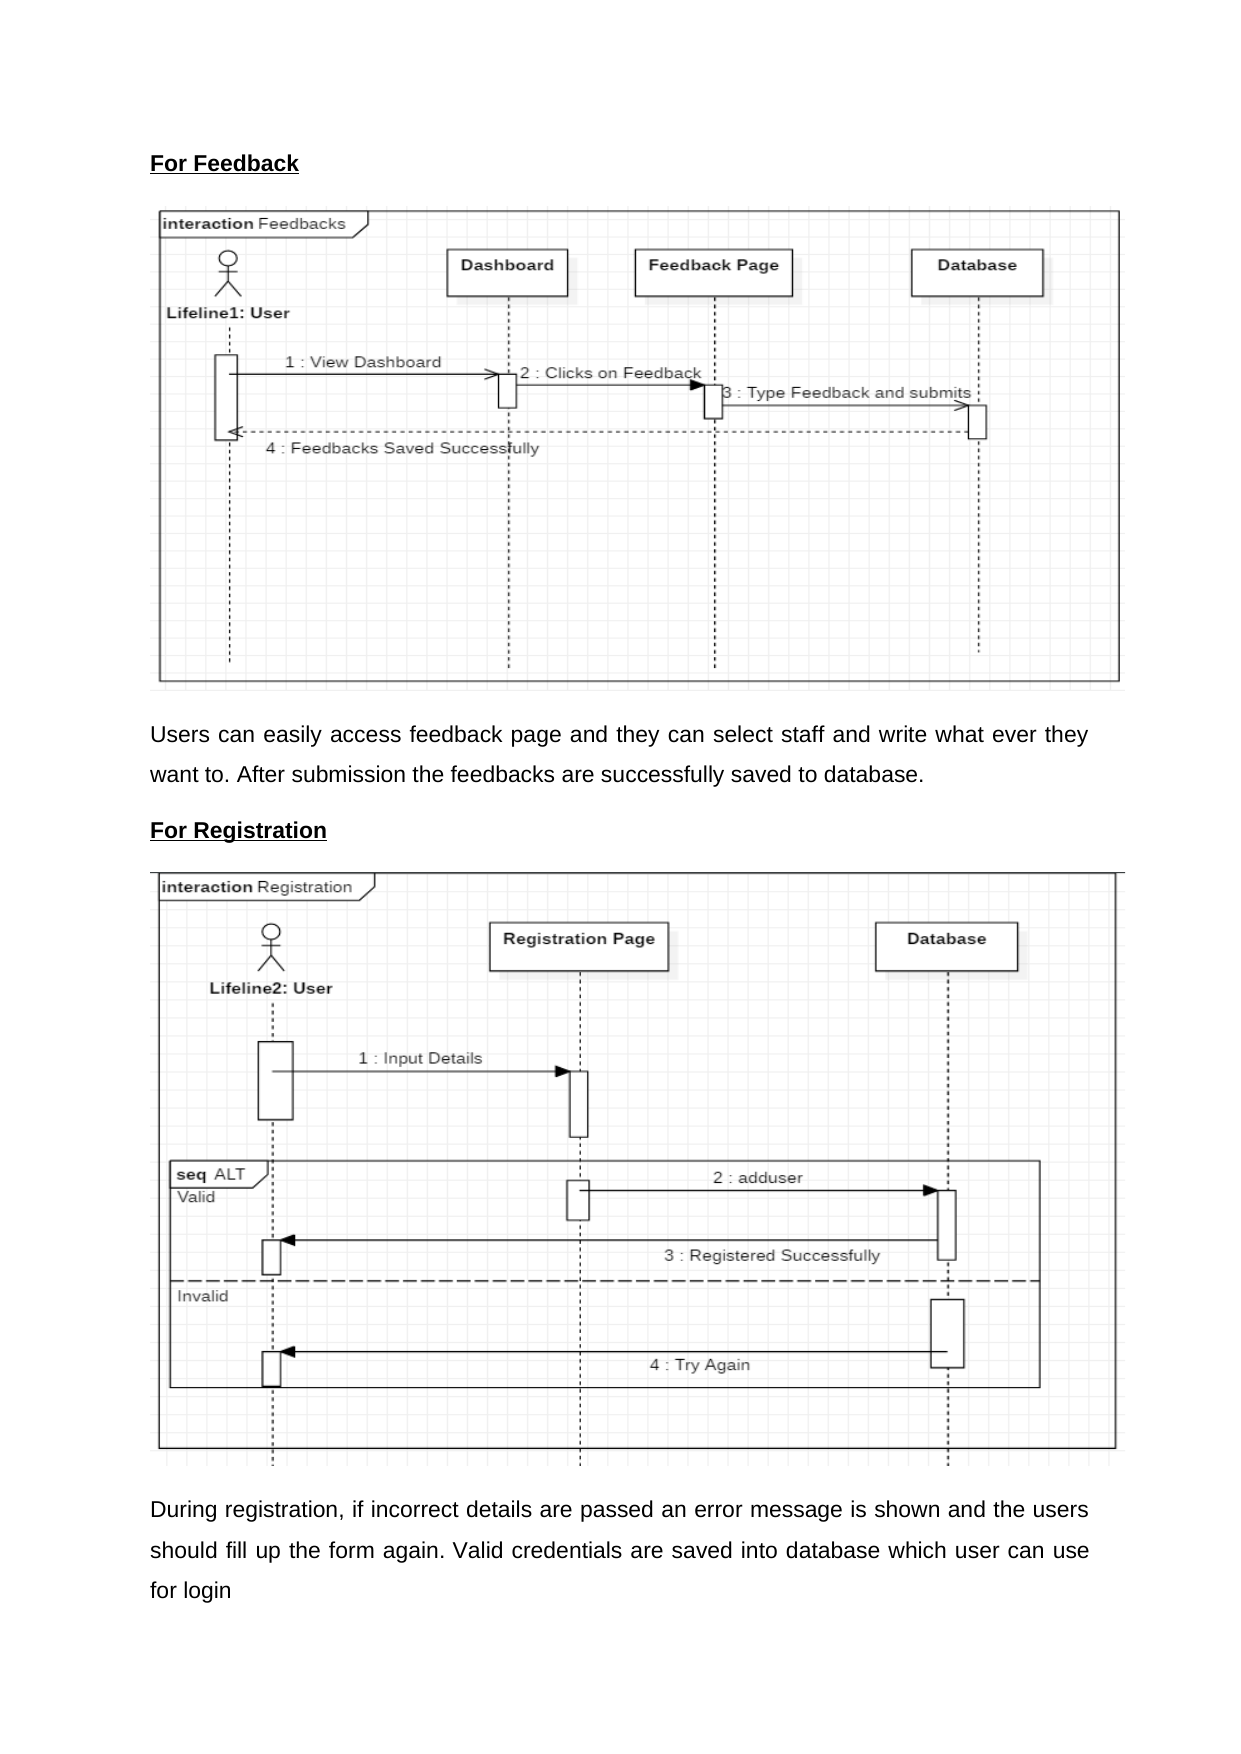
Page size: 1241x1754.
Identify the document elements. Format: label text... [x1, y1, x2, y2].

text For Feedback [150, 150, 1090, 176]
text During registration, if incorrect details are passed an error message is shown and the users should fill up the form again. Valid credentials are saved into database which user can use for login [150, 1496, 1090, 1603]
picture [150, 872, 1125, 1466]
text Users can easily access feedback page and they can select staff and write what ever they want to. After submission the feedbacks are successfully saved to database. [150, 721, 1090, 787]
text For Registration [150, 817, 1090, 843]
picture [150, 206, 1125, 691]
